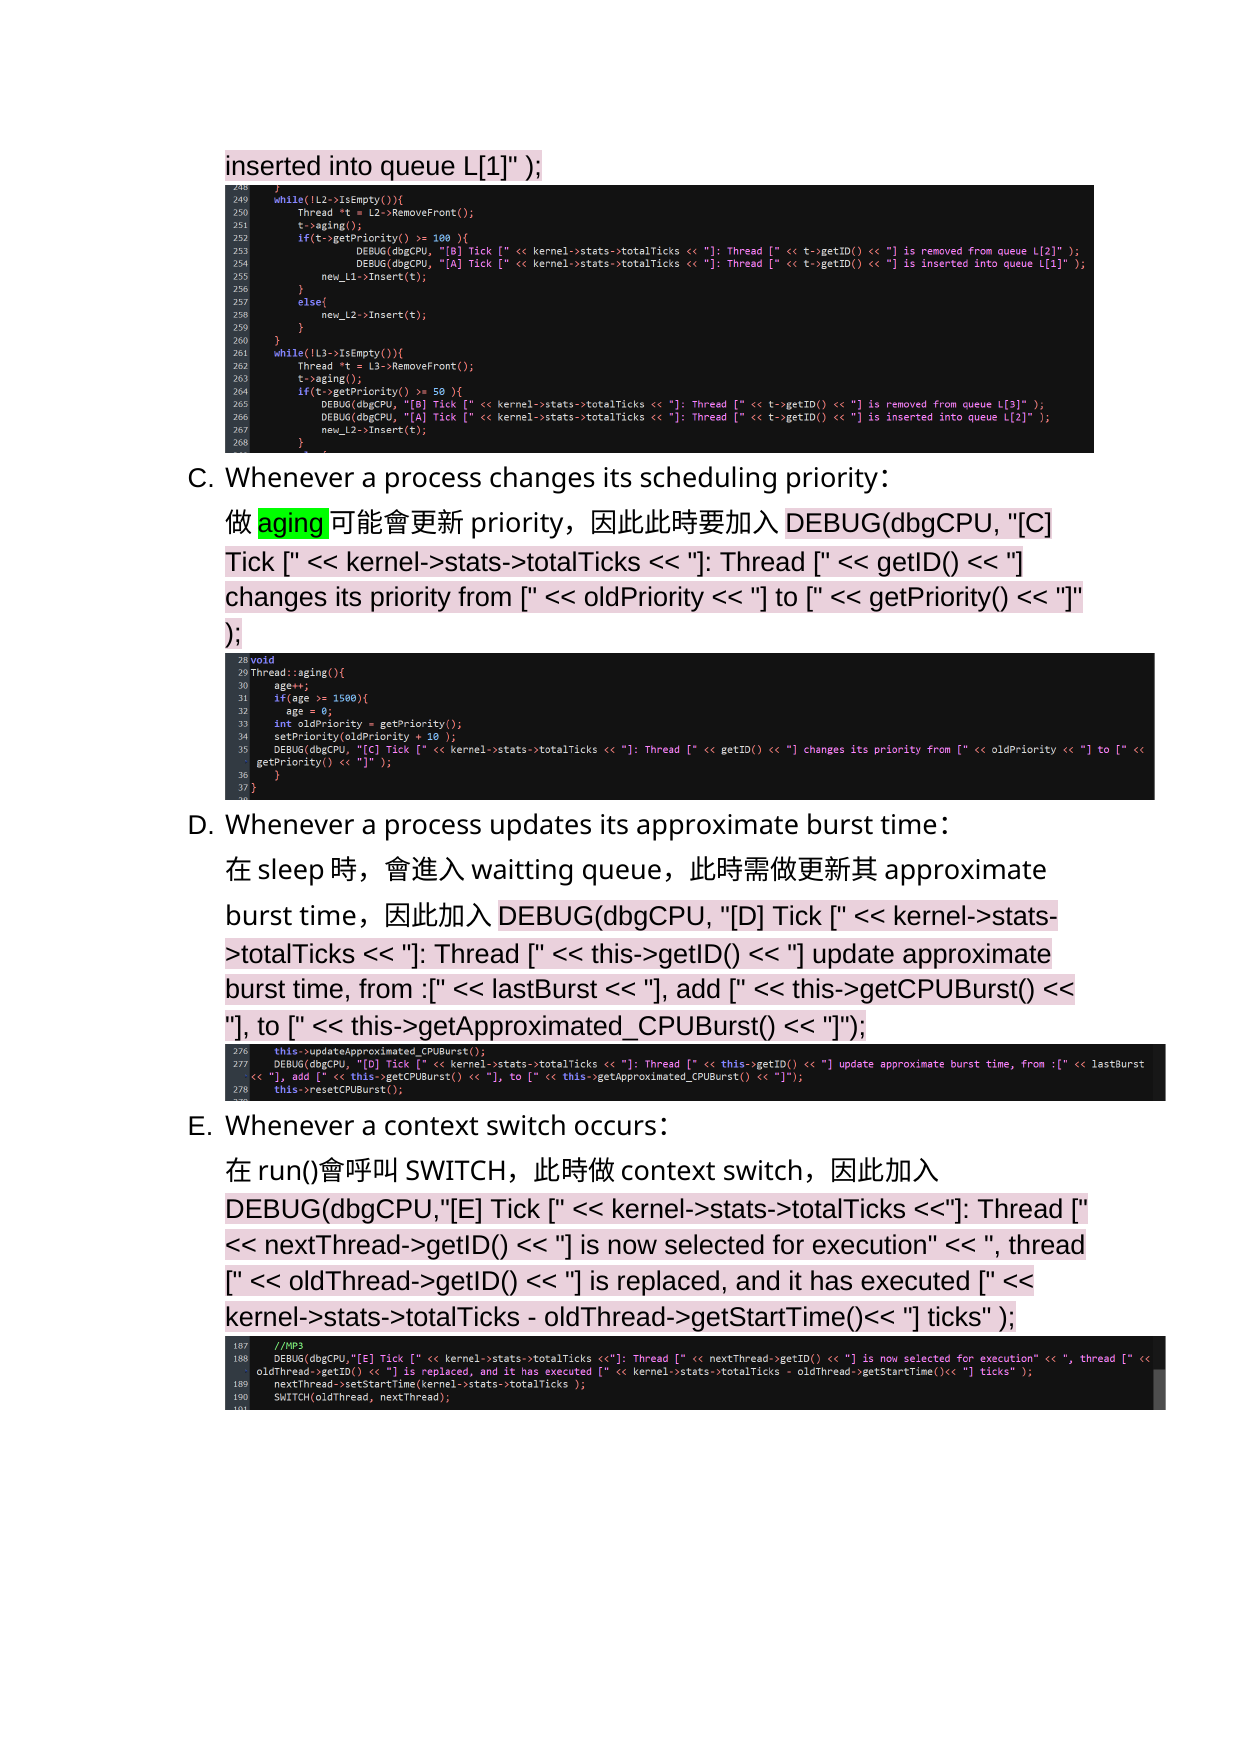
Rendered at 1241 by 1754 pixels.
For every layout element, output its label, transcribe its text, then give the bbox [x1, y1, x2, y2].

picture [225, 653, 1155, 800]
picture [225, 1044, 1166, 1101]
list Whenever a context switch occurs： [187, 1104, 1090, 1143]
text 在run()會呼叫SWITCH，此時做context switch，因此加入DEBUG(dbgCPU,"[E] Tick [" << kernel->stats->totalTicks <<"]: Thread [" << nextThread->getID() << "] is now selected for execution" << ", thread [" << oldThread->getID() << "] is replaced, and it has executed [" << kernel->stats->totalTicks - oldThread->getStartTime()<< "] ticks" ); [225, 1149, 1090, 1336]
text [225, 150, 1090, 185]
list Whenever a process updates its approximate burst time： [187, 803, 1090, 842]
text 做aging可能會更新priority，因此此時要加入DEBUG(dbgCPU, "[C] Tick [" << kernel->stats->totalTicks << "]: Thread [" << getID() << "] changes its priority from [" << oldPriority << "] to [" << getPriority() << "]" ); [225, 501, 1090, 649]
picture [225, 185, 1094, 453]
list Whenever a process changes its scheduling priority： [187, 456, 1090, 496]
picture [225, 1336, 1166, 1410]
text 在sleep時，會進入waitting queue，此時需做更新其approximate burst time，因此加入DEBUG(dbgCPU, "[D] Tick [" << kernel->stats->totalTicks << "]: Thread [" << this->getID() << "] update approximate burst time, from :[" << lastBurst << "], add [" << this->getCPUBurst() << "], to [" << this->getApproximated_CPUBurst() << "]"); [225, 848, 1090, 1044]
